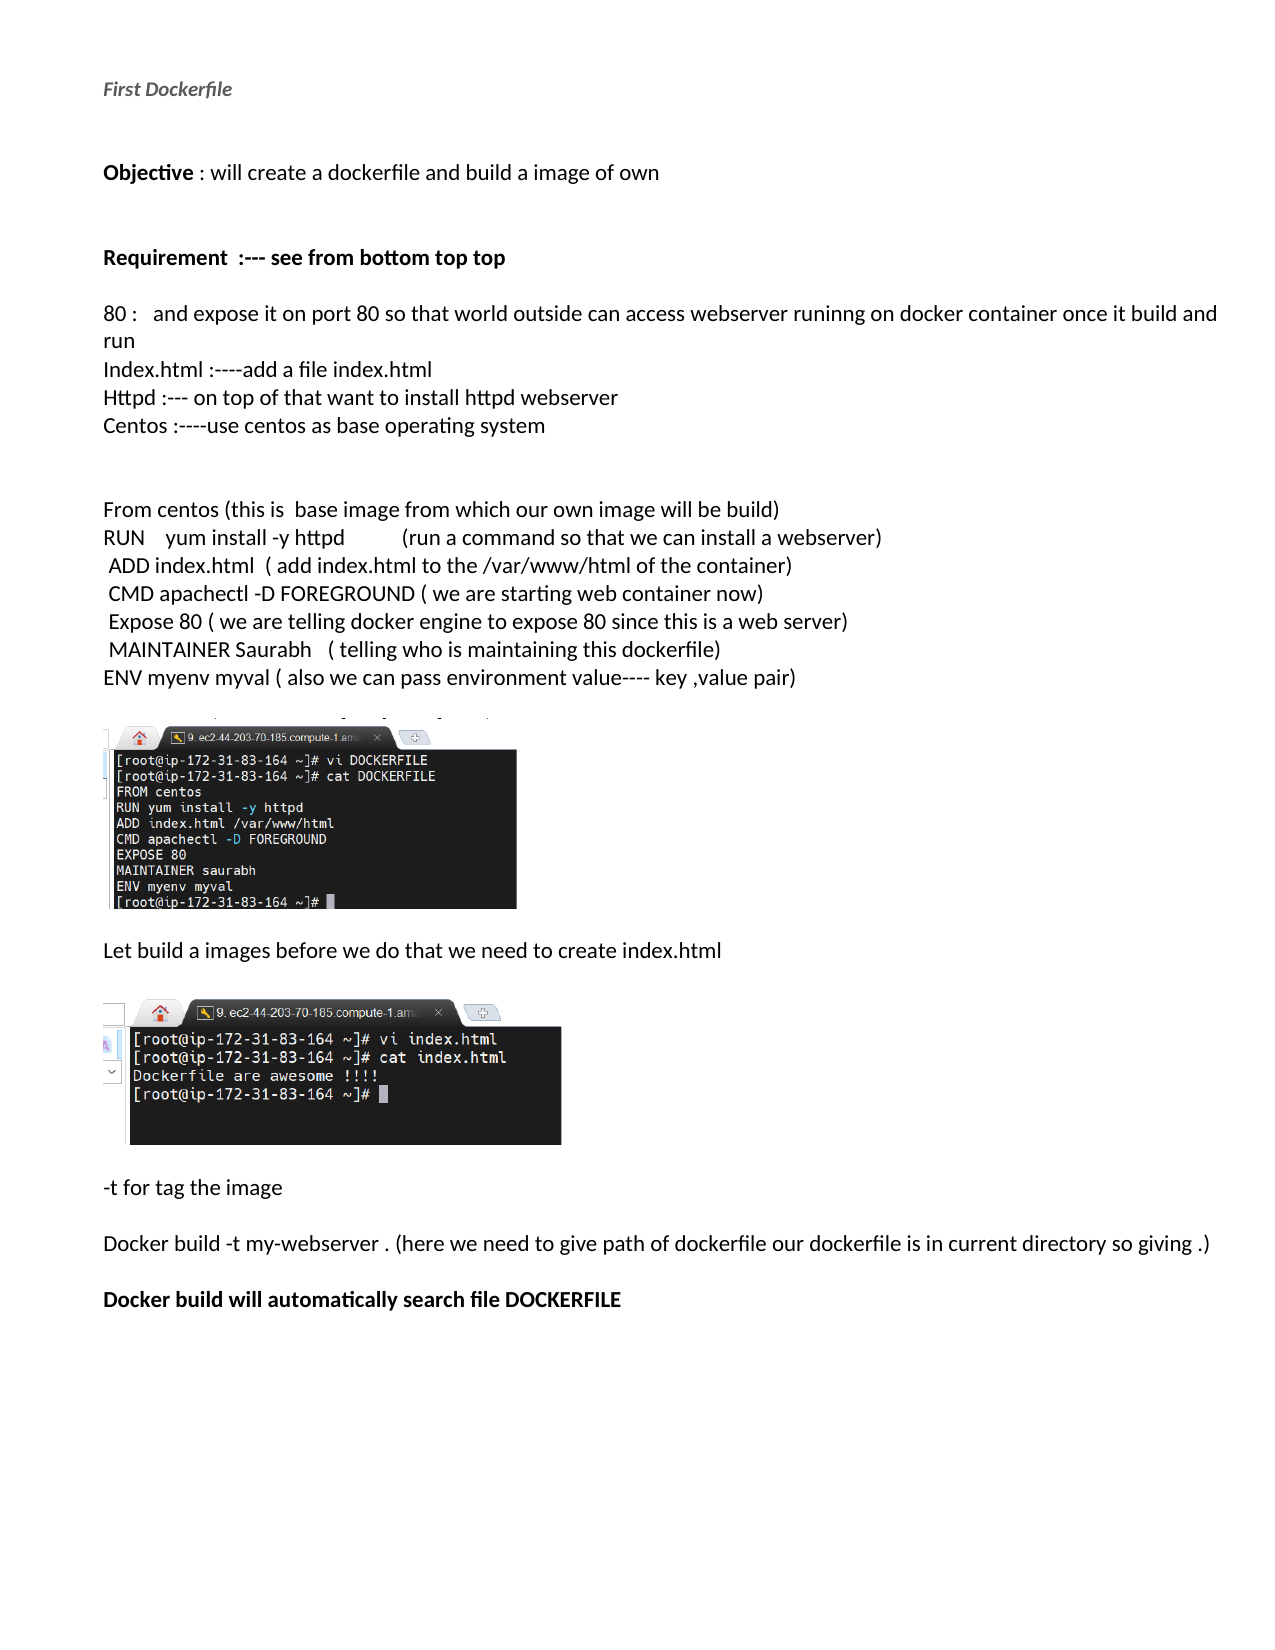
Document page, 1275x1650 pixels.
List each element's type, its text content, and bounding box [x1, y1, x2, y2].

text From centos (this is base image from which our own image will be build) [103, 495, 1247, 523]
text Objective : will create a dockerfile and build a image of own [103, 158, 1247, 187]
text 80 : and expose it on port 80 so that world outside can access webserver runinng on docker container once it build and run [103, 299, 1247, 355]
text MAINTAINER Saurabh ( telling who is maintaining this dockerfile) [103, 635, 1247, 663]
picture [103, 992, 562, 1145]
text Httpd :--- on top of that want to install httpd webserver [103, 383, 1247, 411]
text Expose 80 ( we are telling docker engine to expose 80 since this is a web server) [103, 607, 1247, 635]
text Index.html :----add a file index.html [103, 355, 1247, 383]
text Docker build will automatically search file DOCKERFILE [103, 1285, 1247, 1313]
text ENV myenv myval ( also we can pass environment value---- key ,value pair) [103, 663, 1247, 691]
text RUN yum install -y httpd (run a command so that we can install a webserver) [103, 523, 1247, 551]
text Docker build -t my-webserver . (here we need to give path of dockerfile our dockerfile is in current directory so giving .) [103, 1229, 1247, 1257]
text Let build a images before we do that we need to create index.html [103, 937, 1247, 964]
text First Dockerfile [103, 76, 1247, 101]
text CMD apachectl -D FOREGROUND ( we are starting web container now) [103, 579, 1247, 607]
picture [103, 718, 517, 909]
text Centos :----use centos as base operating system [103, 411, 1247, 439]
text -t for tag the image [103, 1173, 1247, 1201]
text Requirement :--- see from bottom top top [103, 243, 1247, 271]
text ADD index.html ( add index.html to the /var/www/html of the container) [103, 551, 1247, 579]
